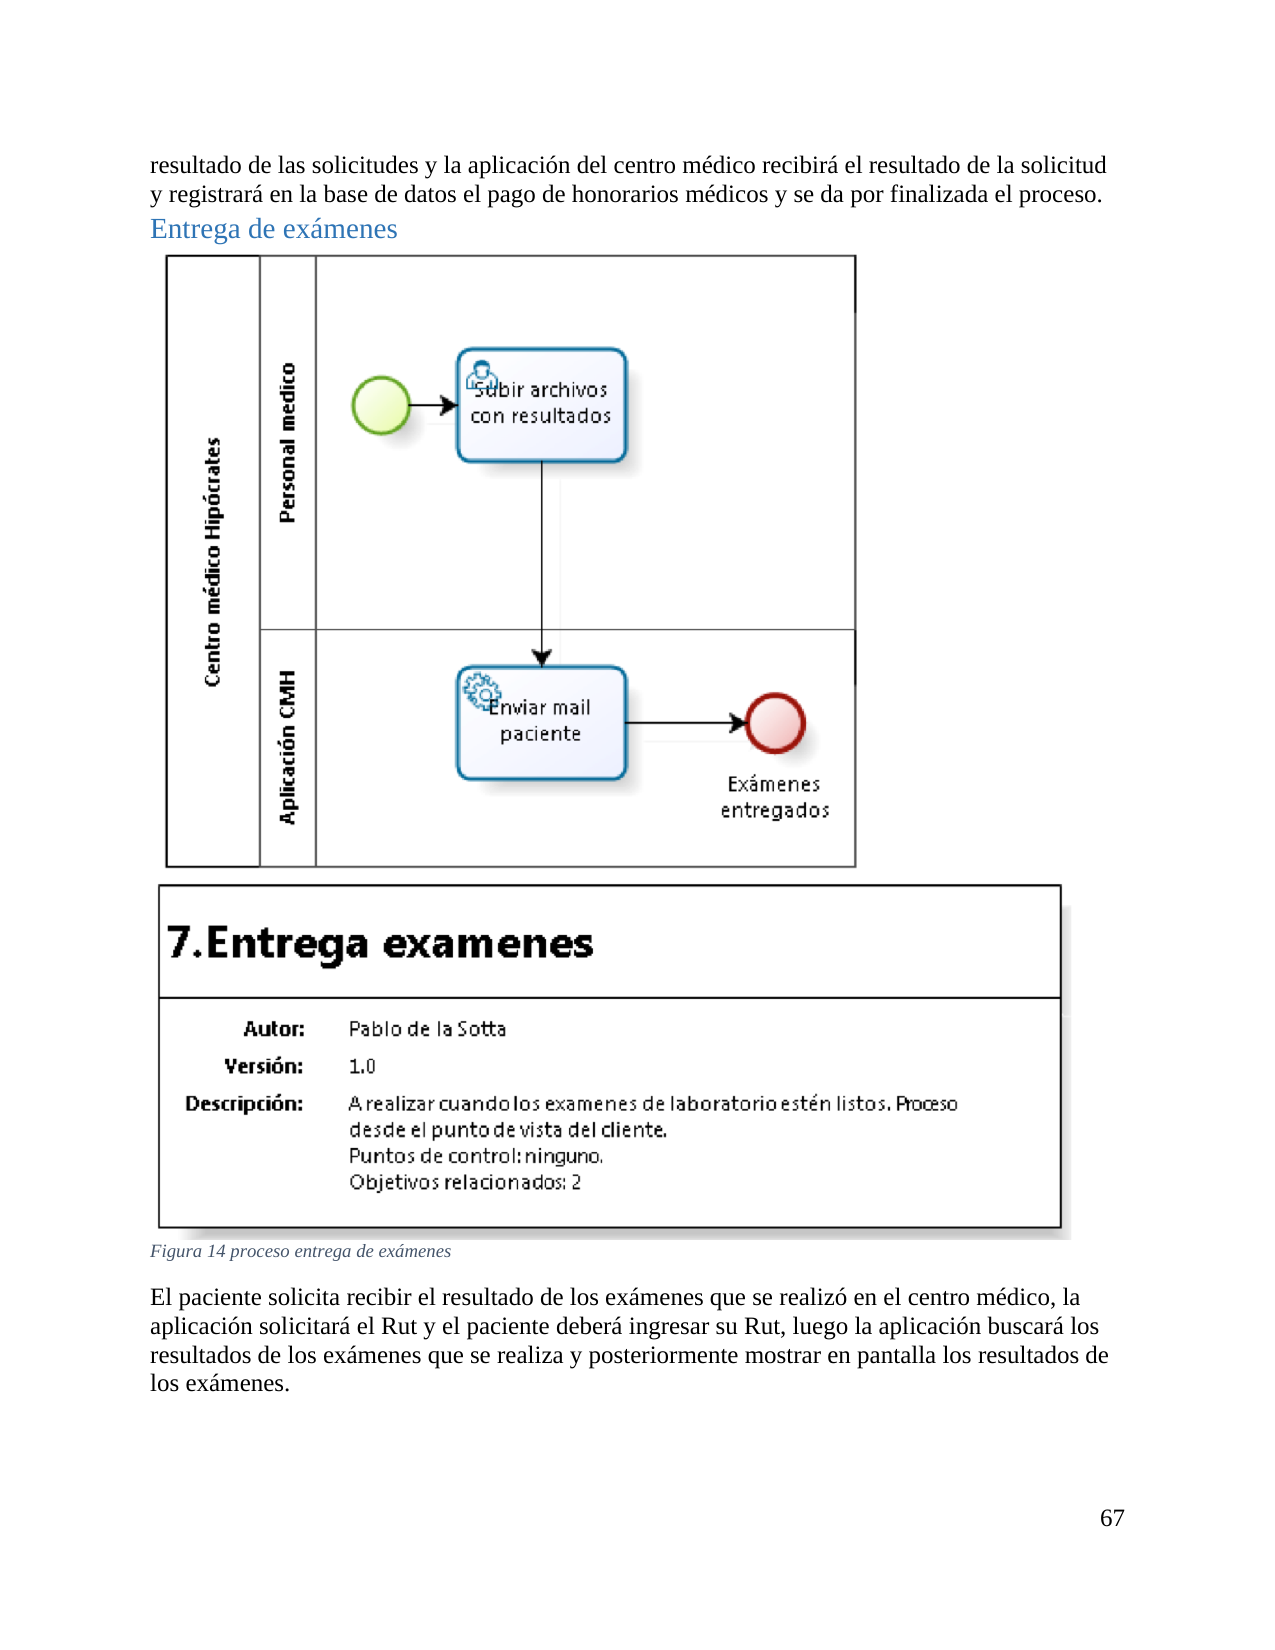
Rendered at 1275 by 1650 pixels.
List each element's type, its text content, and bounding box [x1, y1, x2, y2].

text Figura 14 proceso entrega de exámenes [150, 1240, 1125, 1261]
text El paciente solicita recibir el resultado de los exámenes que se realizó en el centro médico, la aplicación solicitará el Rut y el paciente deberá ingresar su Rut, luego la aplicación buscará los resultados de los exámenes que se realiza y posteriormente mostrar en pantalla los resultados de los exámenes. [150, 1282, 1125, 1397]
picture [150, 245, 1072, 1240]
subtitle Entrega de exámenes [150, 212, 1125, 245]
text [150, 150, 1125, 207]
